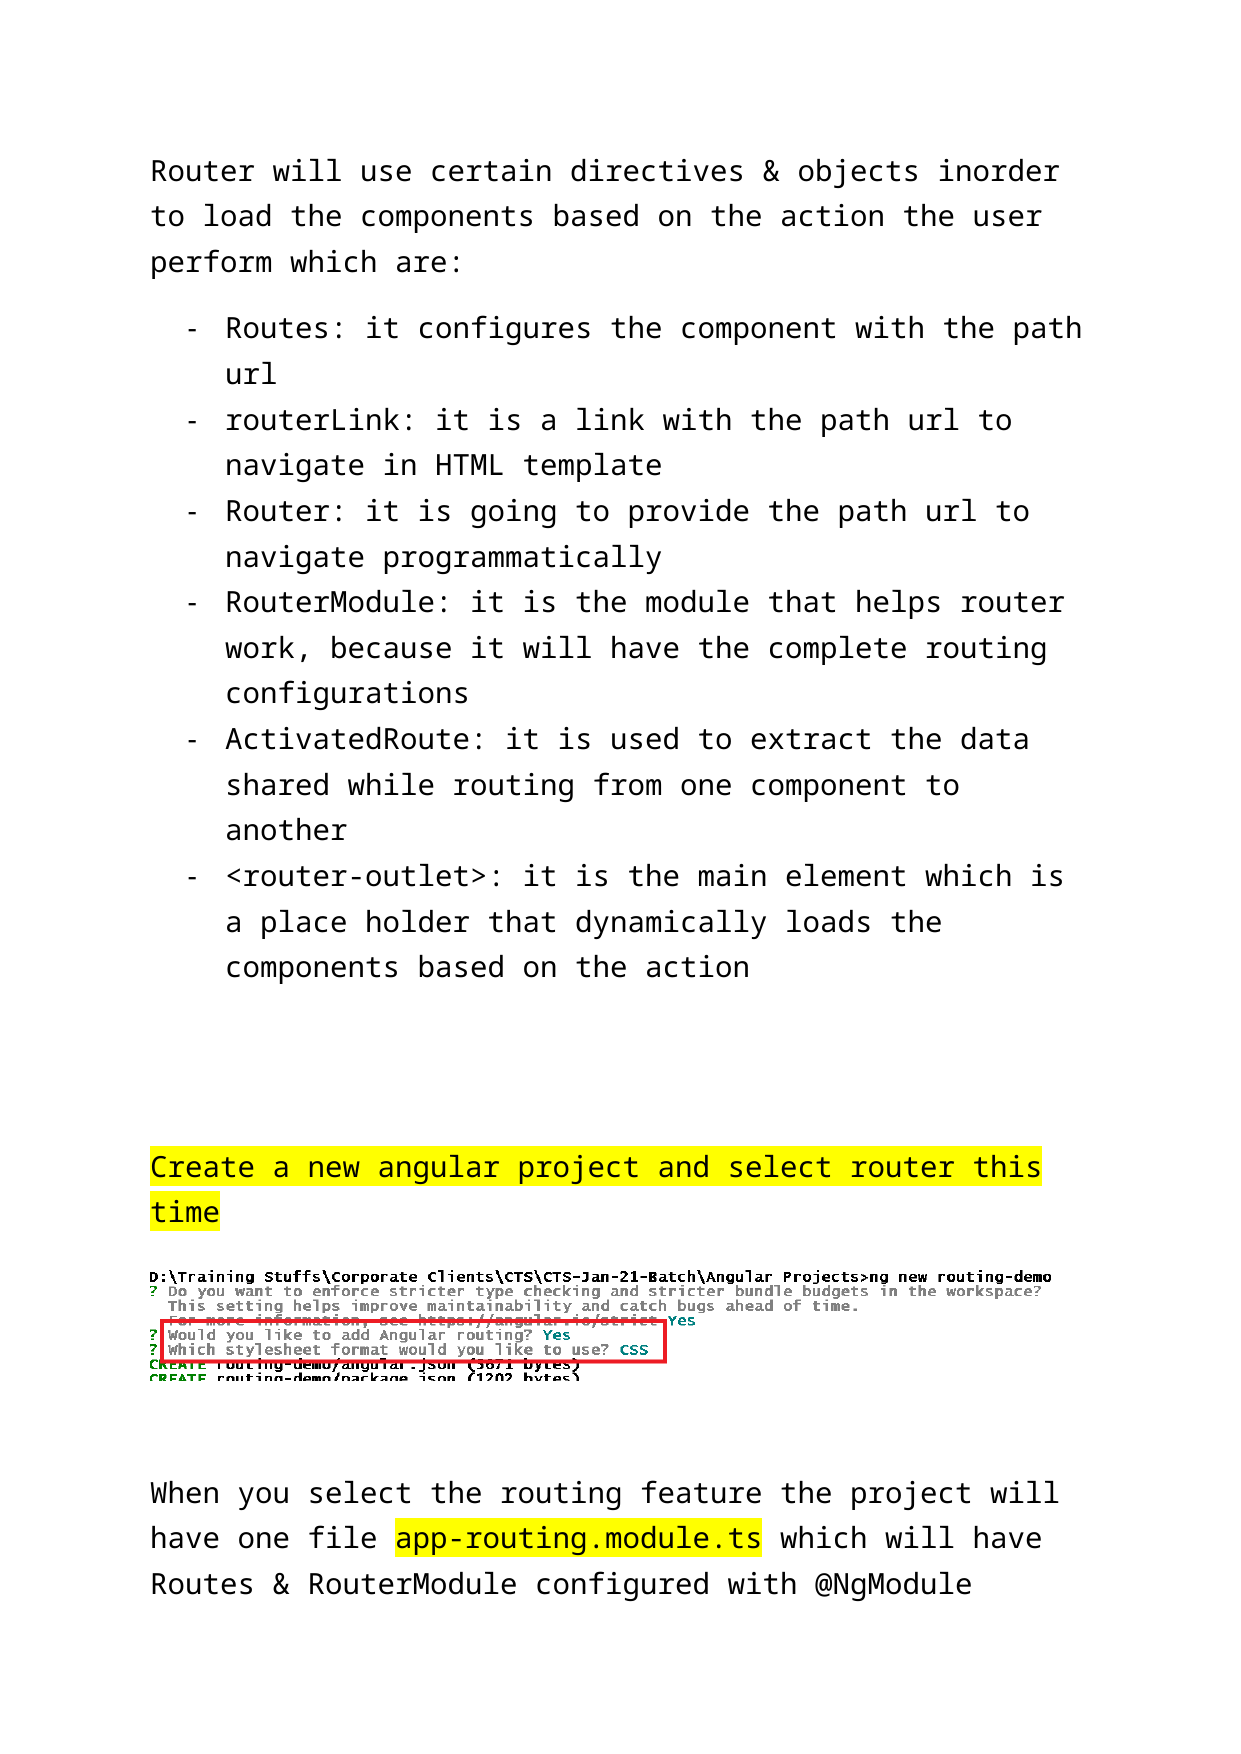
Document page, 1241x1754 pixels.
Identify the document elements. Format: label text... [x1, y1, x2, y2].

text Create a new angular project and select router this time [150, 1146, 1090, 1231]
list ActivatedRoute: it is used to extract the data shared while routing from one component to another [187, 718, 1090, 849]
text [150, 1472, 1090, 1603]
list routerLink: it is a link with the path url to navigate in HTML template [187, 399, 1090, 484]
list Router: it is going to provide the path url to navigate programmatically [187, 490, 1090, 576]
picture [150, 1257, 1091, 1381]
list Routes: it configures the component with the path url [187, 308, 1090, 393]
list RouterModule: it is the module that helps router work, because it will have the complete routing configurations [187, 581, 1090, 712]
list <router-outlet>: it is the main element which is a place holder that dynamically loads the components based on the action [187, 855, 1090, 986]
text Router will use certain directives & objects inorder to load the components based on the action the user perform which are: [150, 150, 1090, 281]
